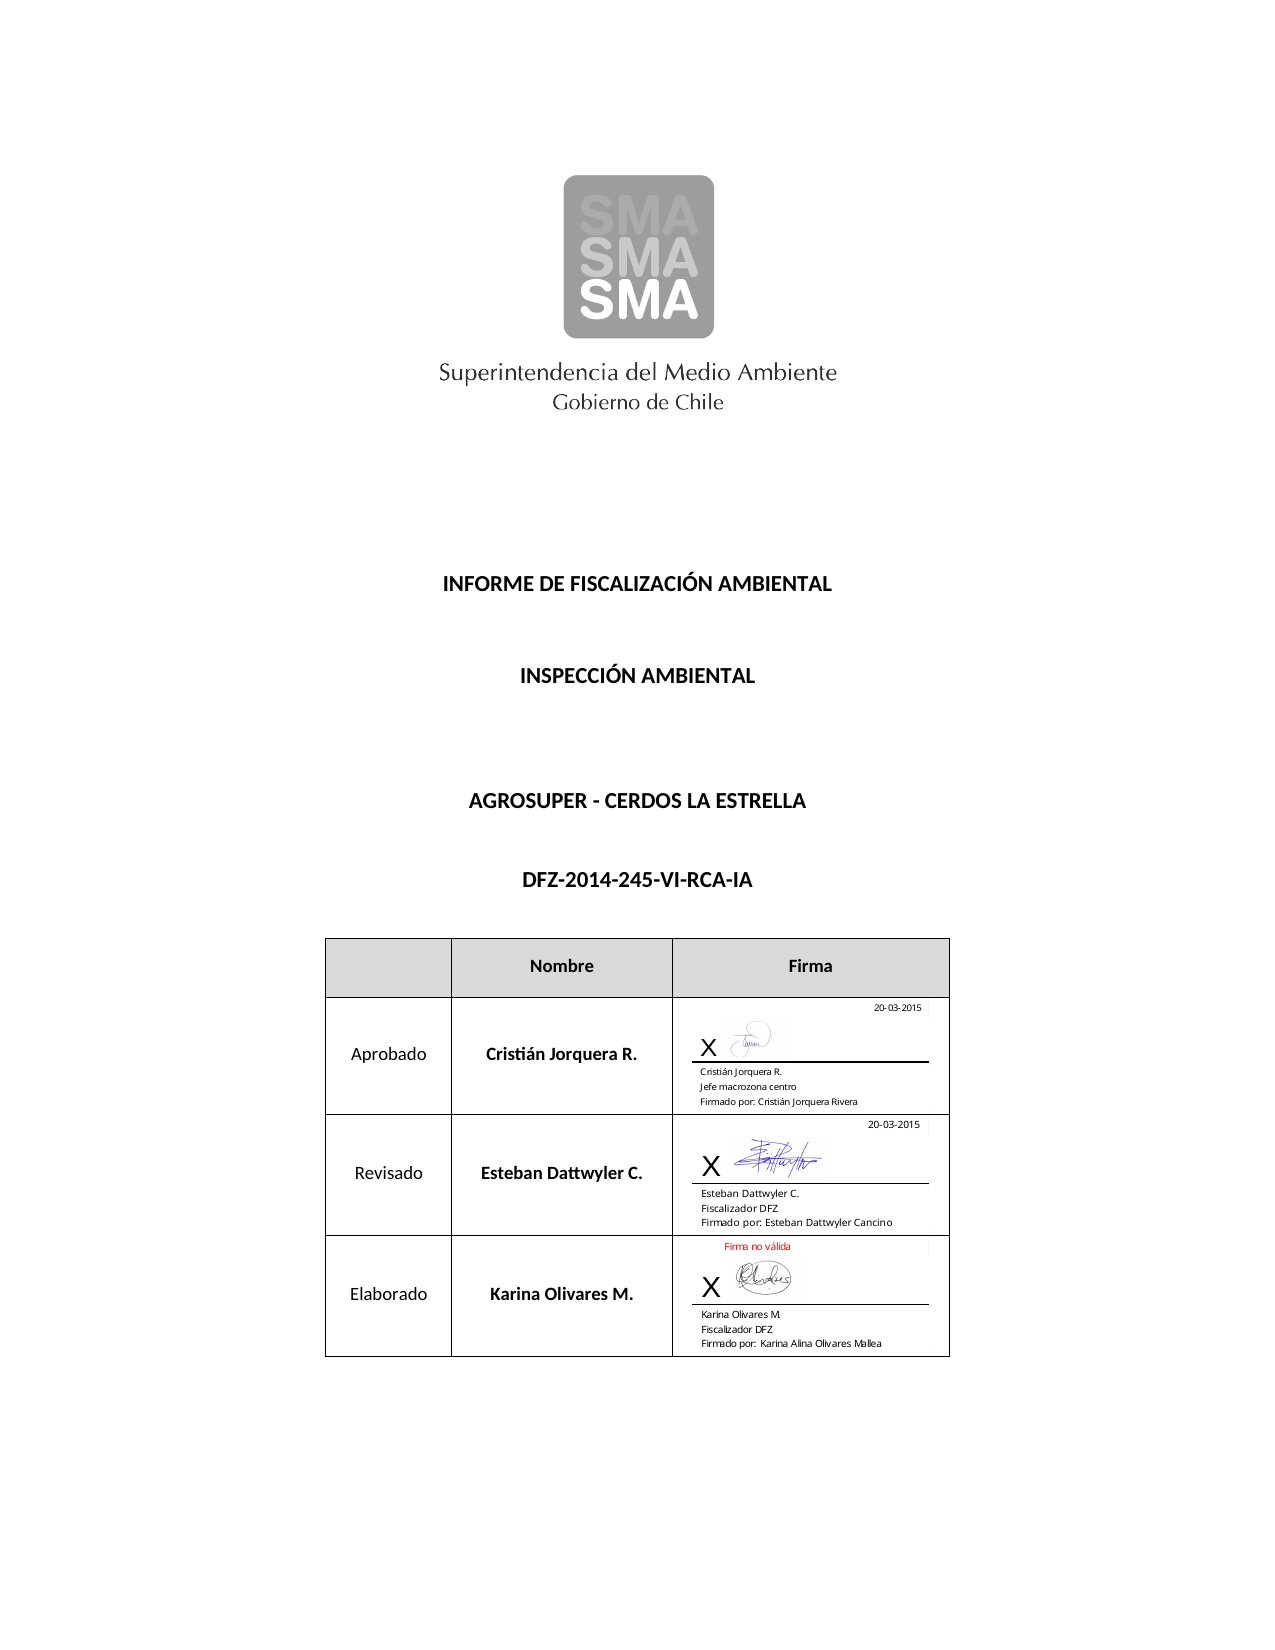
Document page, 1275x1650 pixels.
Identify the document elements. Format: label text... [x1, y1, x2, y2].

table_cell Elaborado [326, 1236, 451, 1356]
text AGROSUPER - CERDOS LA ESTRELLA [118, 786, 1157, 814]
text INFORME DE FISCALIZACIÓN AMBIENTAL [118, 569, 1157, 597]
text INSPECCIÓN AMBIENTAL [118, 661, 1157, 689]
picture [309, 50, 966, 558]
table_cell Aprobado [326, 998, 451, 1114]
table_cell Cristián Jorquera R. [452, 998, 672, 1114]
table_cell Karina Olivares M. [452, 1236, 672, 1356]
text DFZ-2014-245-VI-RCA-IA [118, 865, 1157, 893]
table_header Nombre [452, 939, 672, 997]
table_cell [673, 1236, 949, 1356]
table_cell Revisado [326, 1115, 451, 1234]
table_cell [673, 1115, 949, 1234]
table_header Firma [673, 939, 949, 997]
table_header [326, 939, 451, 997]
table_cell Esteban Dattwyler C. [452, 1115, 672, 1234]
table_cell [673, 998, 949, 1114]
